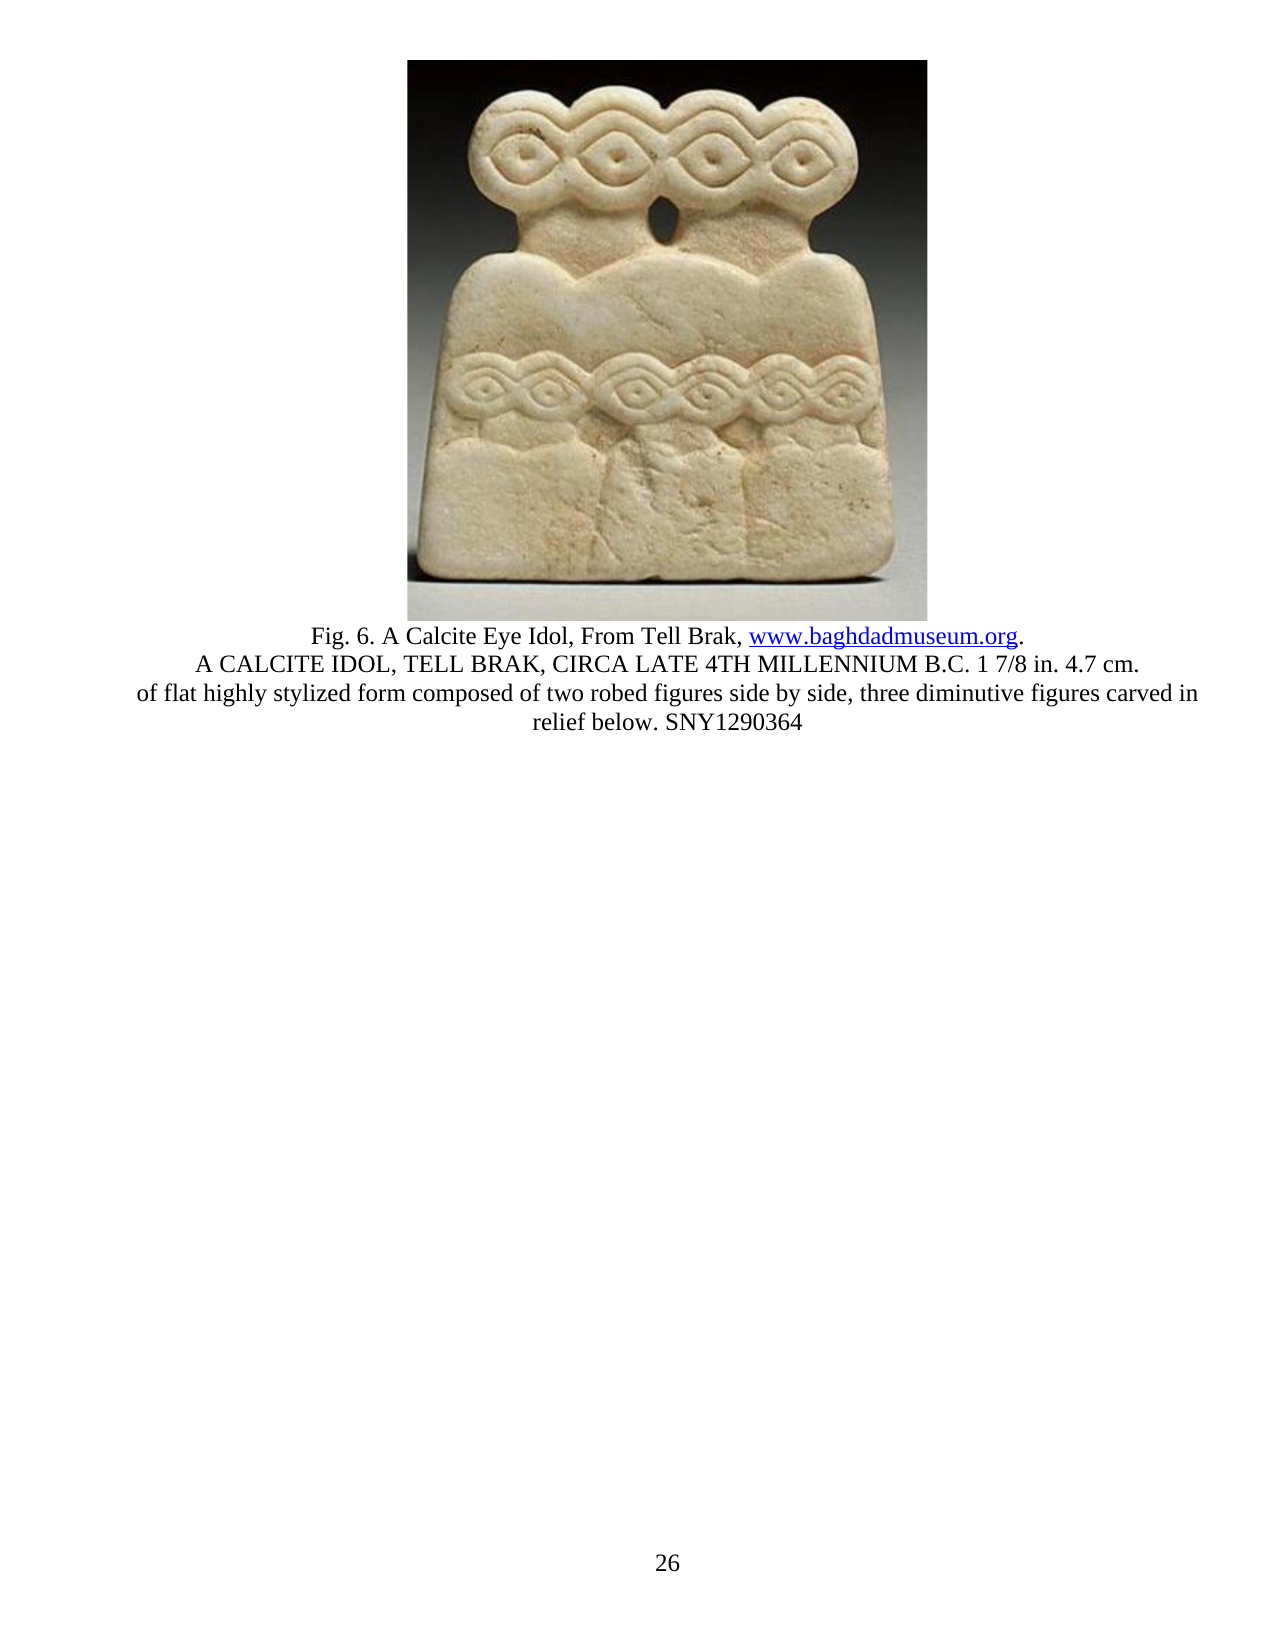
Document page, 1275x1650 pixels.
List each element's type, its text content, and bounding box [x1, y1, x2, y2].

picture [407, 60, 928, 621]
text A CALCITE IDOL, TELL BRAK, CIRCA LATE 4TH MILLENNIUM B.C. 1 7/8 in. 4.7 cm. [120, 649, 1215, 678]
text of flat highly stylized form composed of two robed figures side by side, three diminutive figures carved in relief below. SNY1290364 [120, 678, 1215, 736]
text Fig. 6. A Calcite Eye Idol, From Tell Brak, www.baghdadmuseum.org. [120, 621, 1215, 649]
